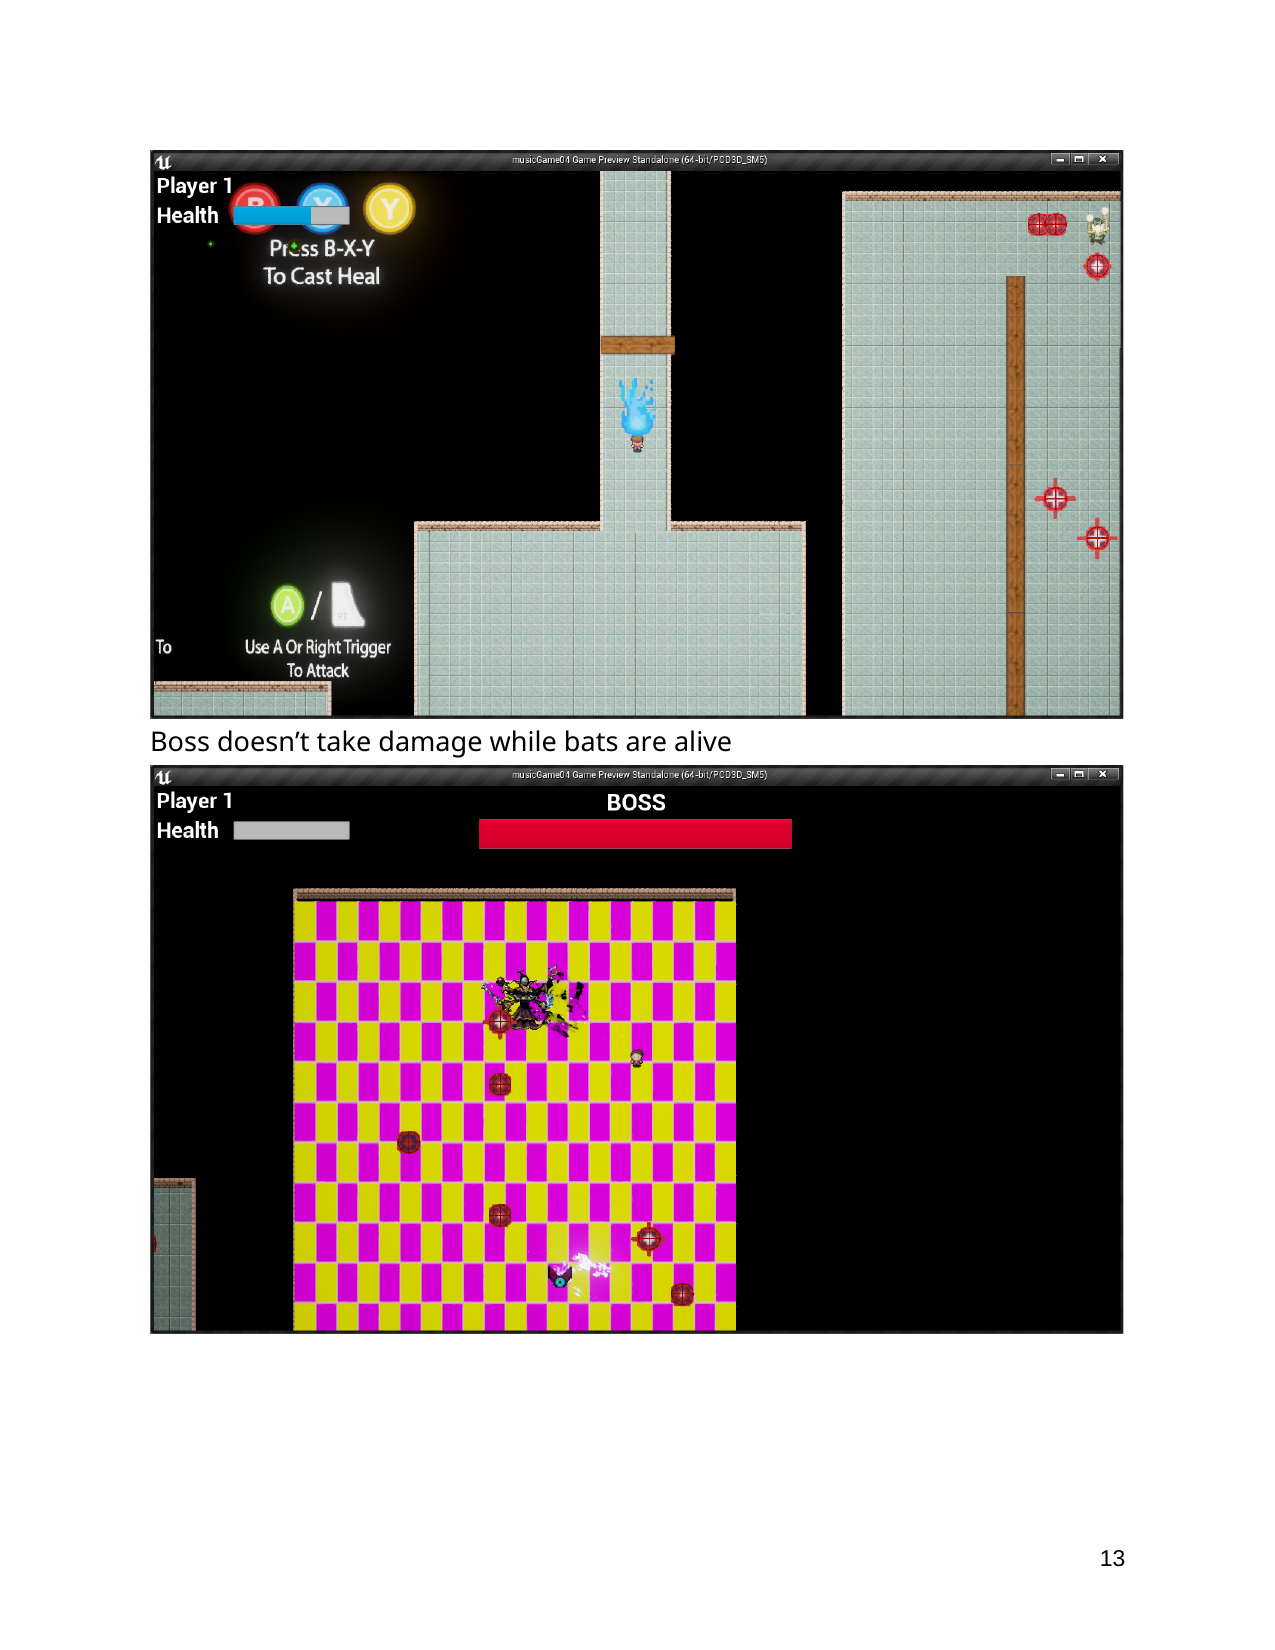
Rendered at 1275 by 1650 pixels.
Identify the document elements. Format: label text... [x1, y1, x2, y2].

picture [150, 150, 1124, 719]
picture [150, 765, 1124, 1334]
text Boss doesn’t take damage while bats are alive [150, 723, 1125, 759]
